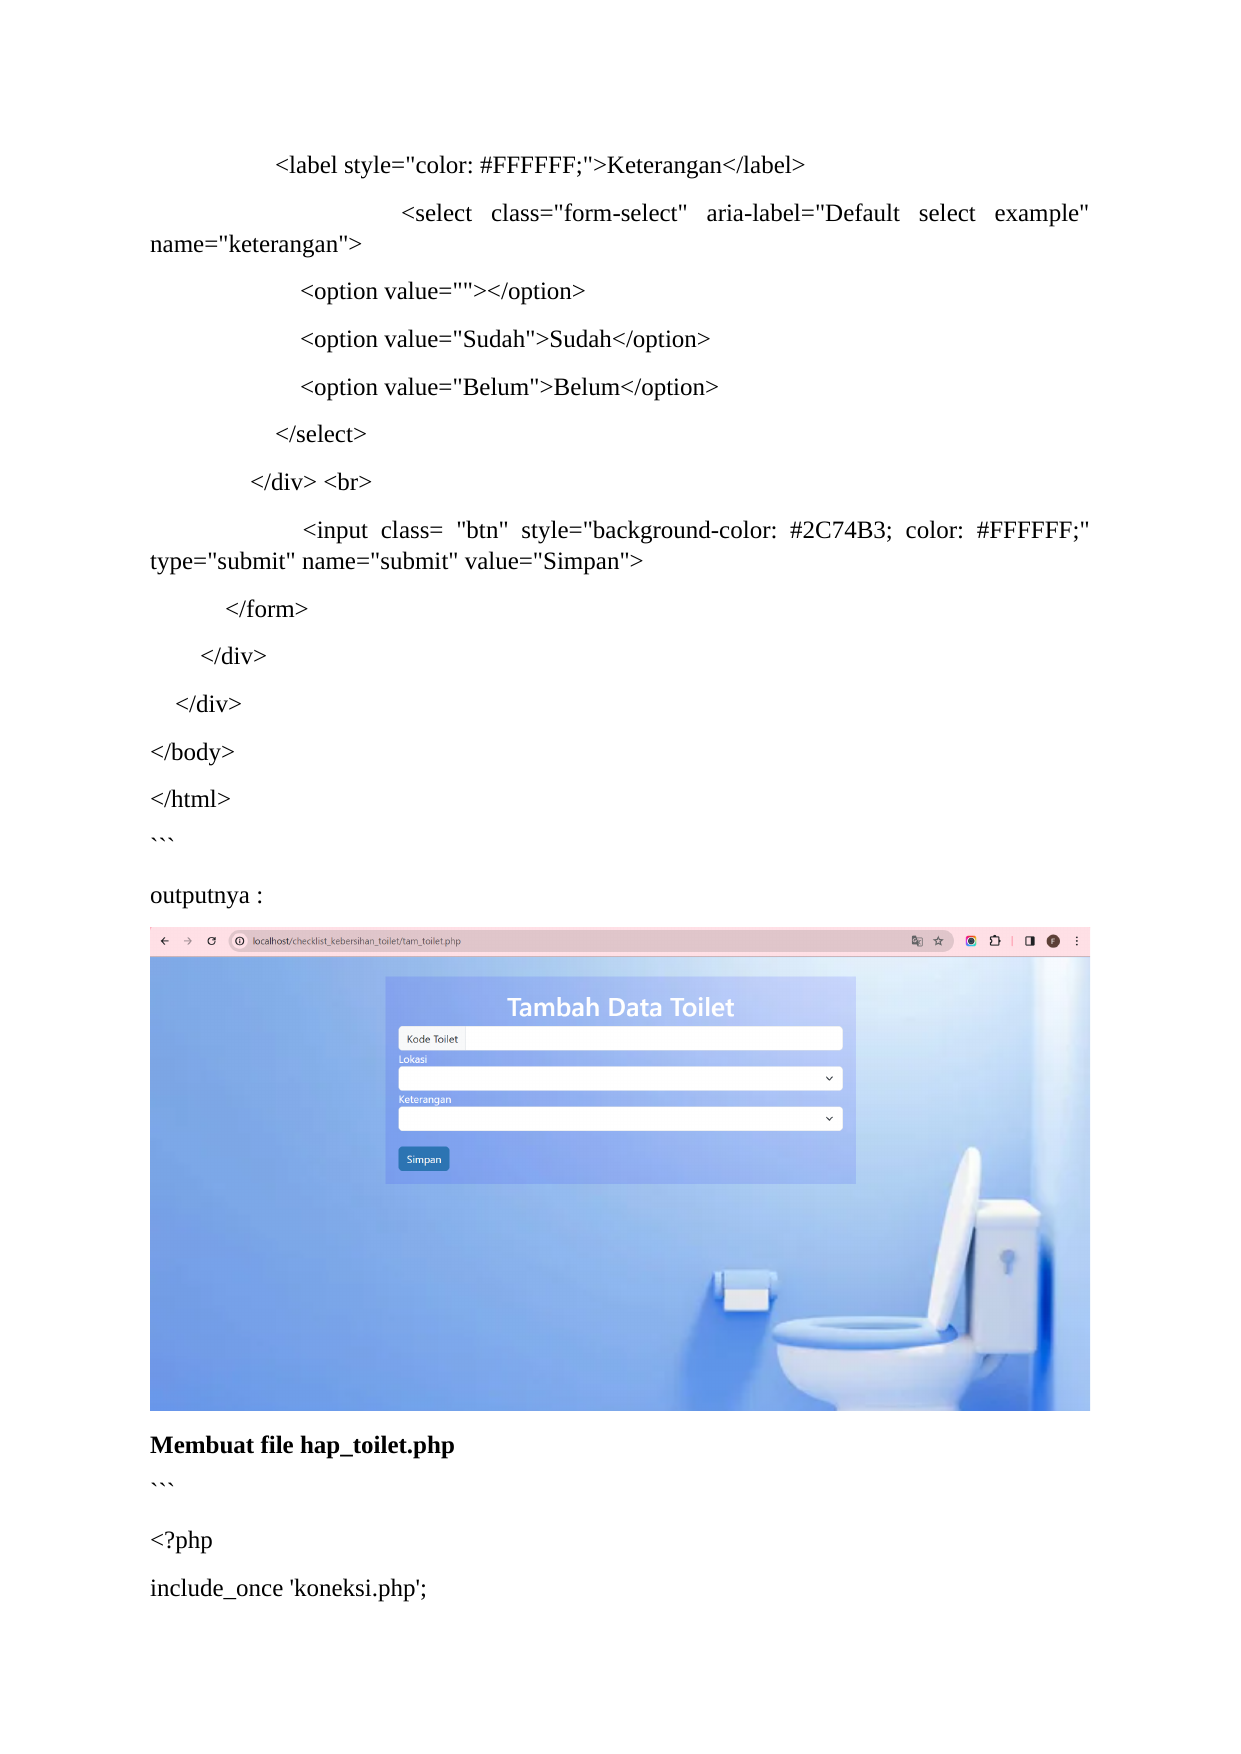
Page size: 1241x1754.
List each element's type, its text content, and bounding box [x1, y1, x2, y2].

text <?php [150, 1525, 1090, 1554]
text </select> [150, 419, 1090, 448]
text </body> [150, 737, 1090, 766]
text <input class= "btn" style="background-color: #2C74B3; color: #FFFFFF;" type="submit" name="submit" value="Simpan"> [150, 515, 1090, 575]
text </div> [150, 641, 1090, 670]
text </form> [150, 594, 1090, 622]
text Membuat file hap_toilet.php [150, 1430, 1090, 1458]
text outputnya : [150, 880, 1090, 909]
text <option value="Sudah">Sudah</option> [150, 324, 1090, 353]
picture [150, 927, 1091, 1411]
text include_once 'koneksi.php'; [150, 1573, 1090, 1602]
text ``` [150, 1477, 1090, 1506]
text <label style="color: #FFFFFF;">Keterangan</label> [150, 150, 1090, 179]
text <option value=""></option> [150, 276, 1090, 305]
text </div> [150, 689, 1090, 718]
text </html> [150, 784, 1090, 813]
text <select class="form-select" aria-label="Default select example" name="keterangan"> [150, 198, 1090, 257]
text <option value="Belum">Belum</option> [150, 372, 1090, 401]
text </div> <br> [150, 467, 1090, 496]
text ``` [150, 832, 1090, 861]
